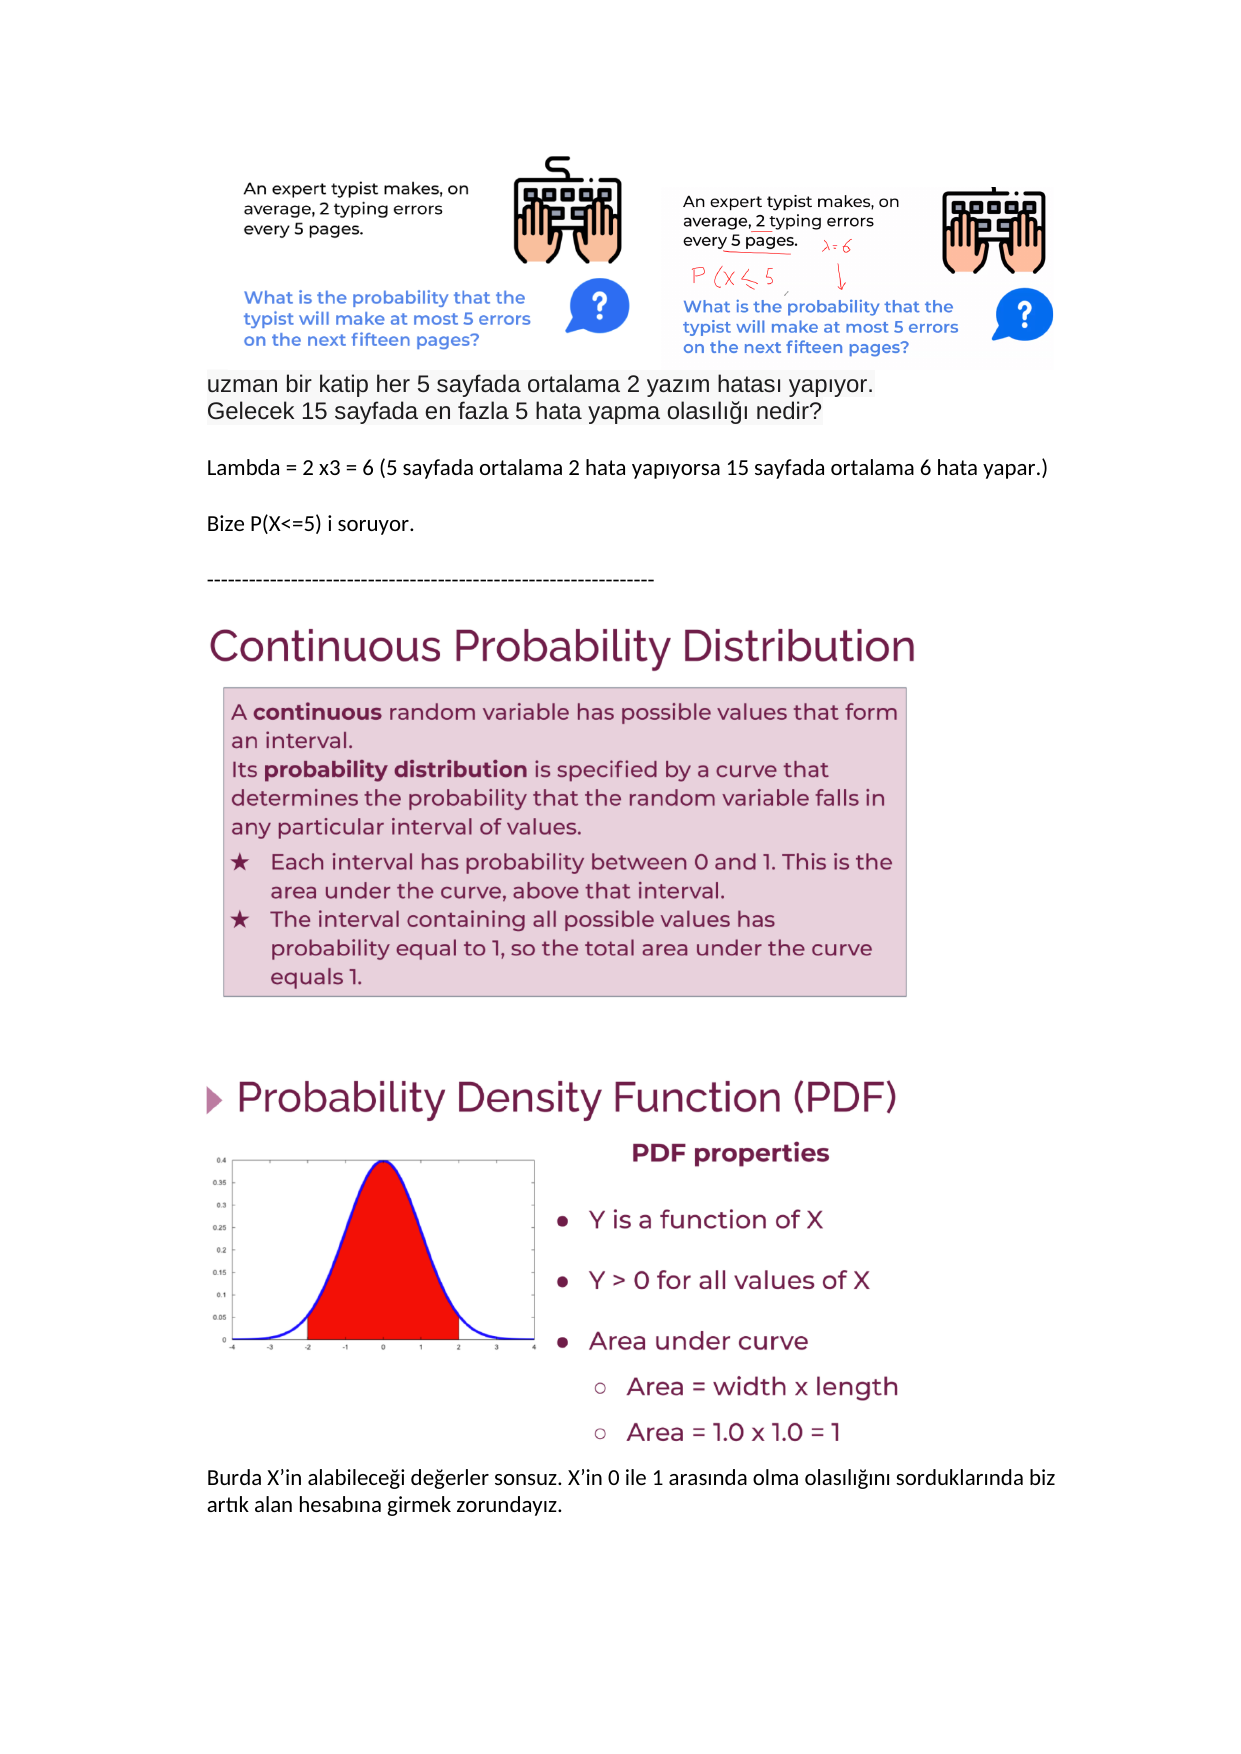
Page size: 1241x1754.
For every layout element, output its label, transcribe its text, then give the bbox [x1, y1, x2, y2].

text Bize P(X<=5) i soruyor. [207, 509, 1093, 537]
picture [206, 1067, 910, 1463]
text Burda X’in alabileceği değerler sonsuz. X’in 0 ile 1 arasında olma olasılığını sorduklarında biz artık alan hesabına girmek zorundayız. [207, 1463, 1093, 1519]
picture [206, 147, 646, 370]
picture [661, 187, 1054, 370]
text ---------------------------------------------------------------- [207, 565, 1093, 593]
text Lambda = 2 x3 = 6 (5 sayfada ortalama 2 hata yapıyorsa 15 sayfada ortalama 6 hata yapar.) [207, 453, 1093, 481]
text uzman bir katip her 5 sayfada ortalama 2 yazım hatası yapıyor. Gelecek 15 sayfada en fazla 5 hata yapma olasılığı nedir? [823, 370, 1093, 425]
picture [206, 621, 916, 1011]
